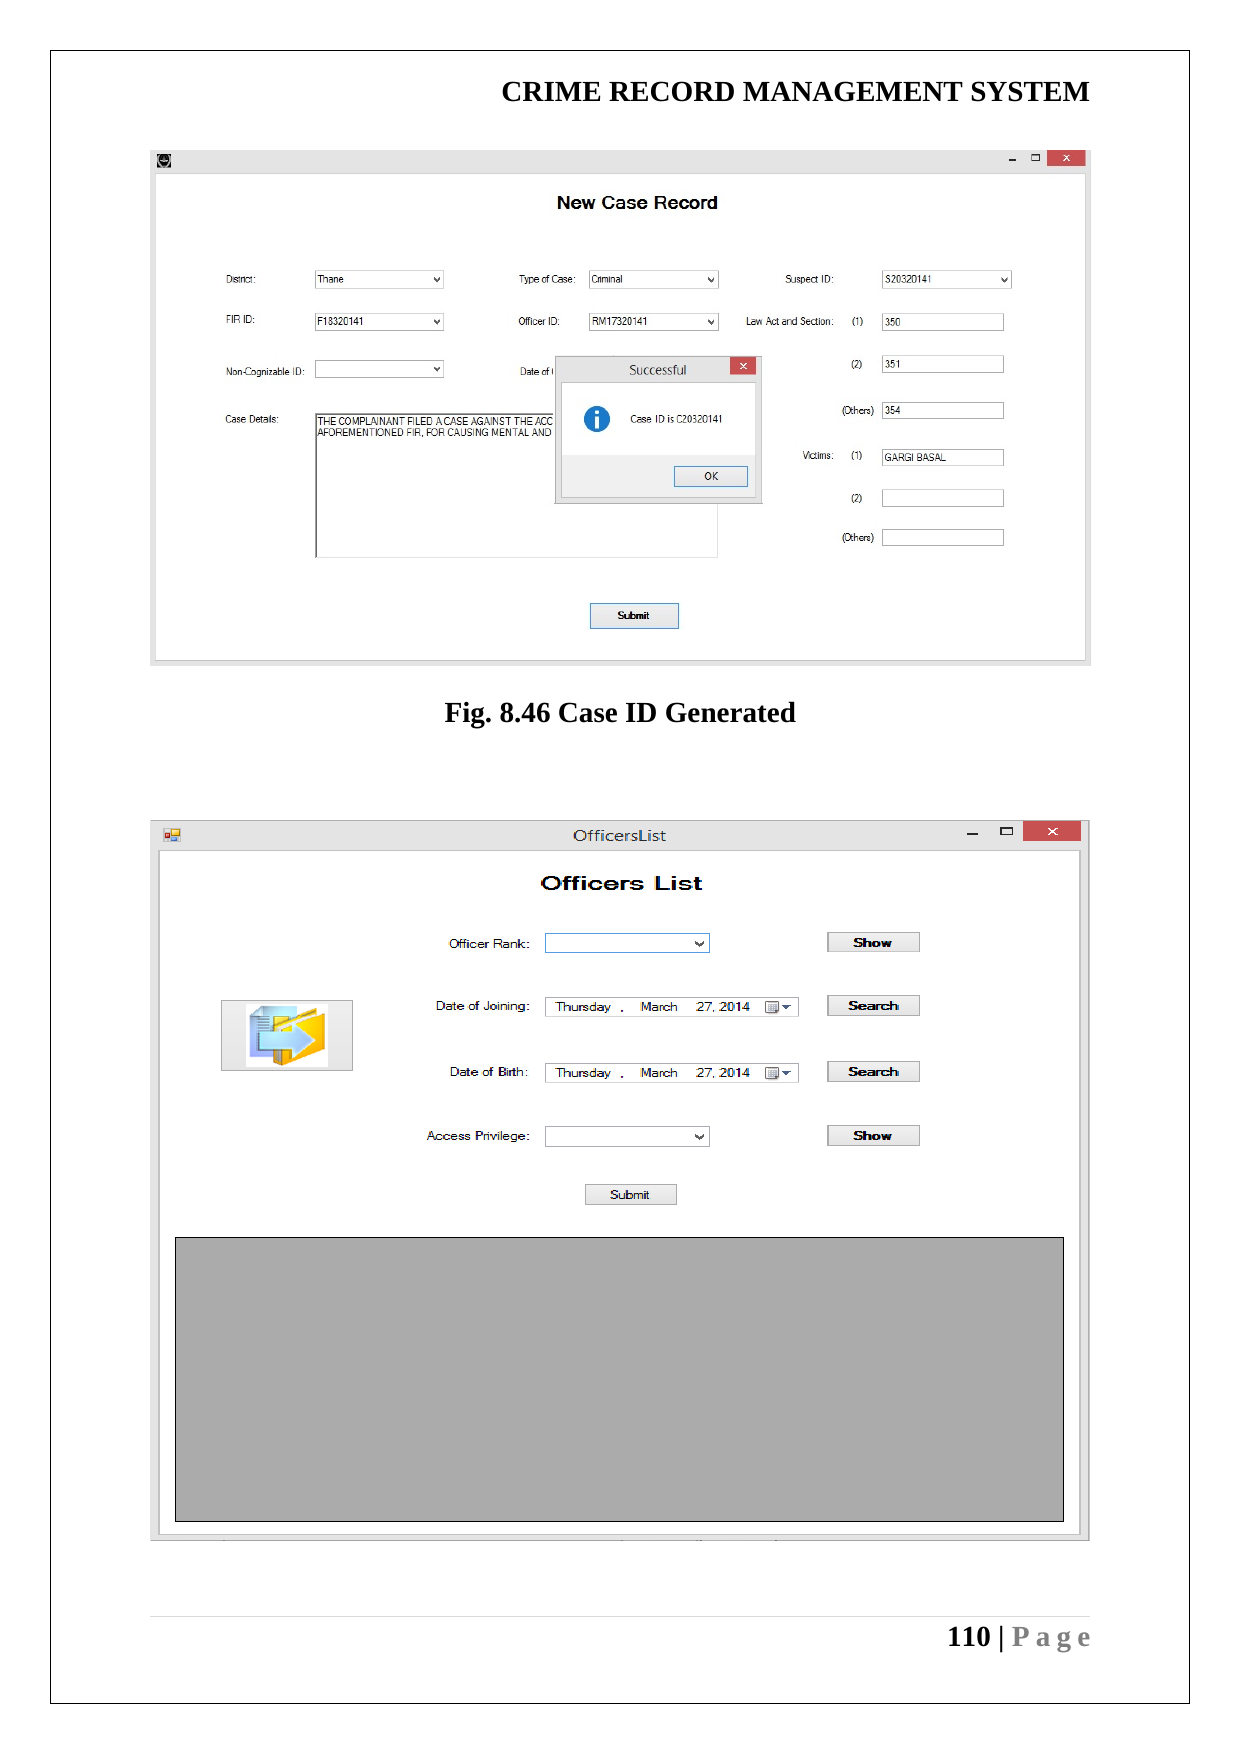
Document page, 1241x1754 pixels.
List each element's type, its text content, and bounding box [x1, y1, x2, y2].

picture [150, 820, 1090, 1541]
picture [150, 150, 1091, 666]
text Fig. 8.46 Case ID Generated [150, 695, 1090, 729]
